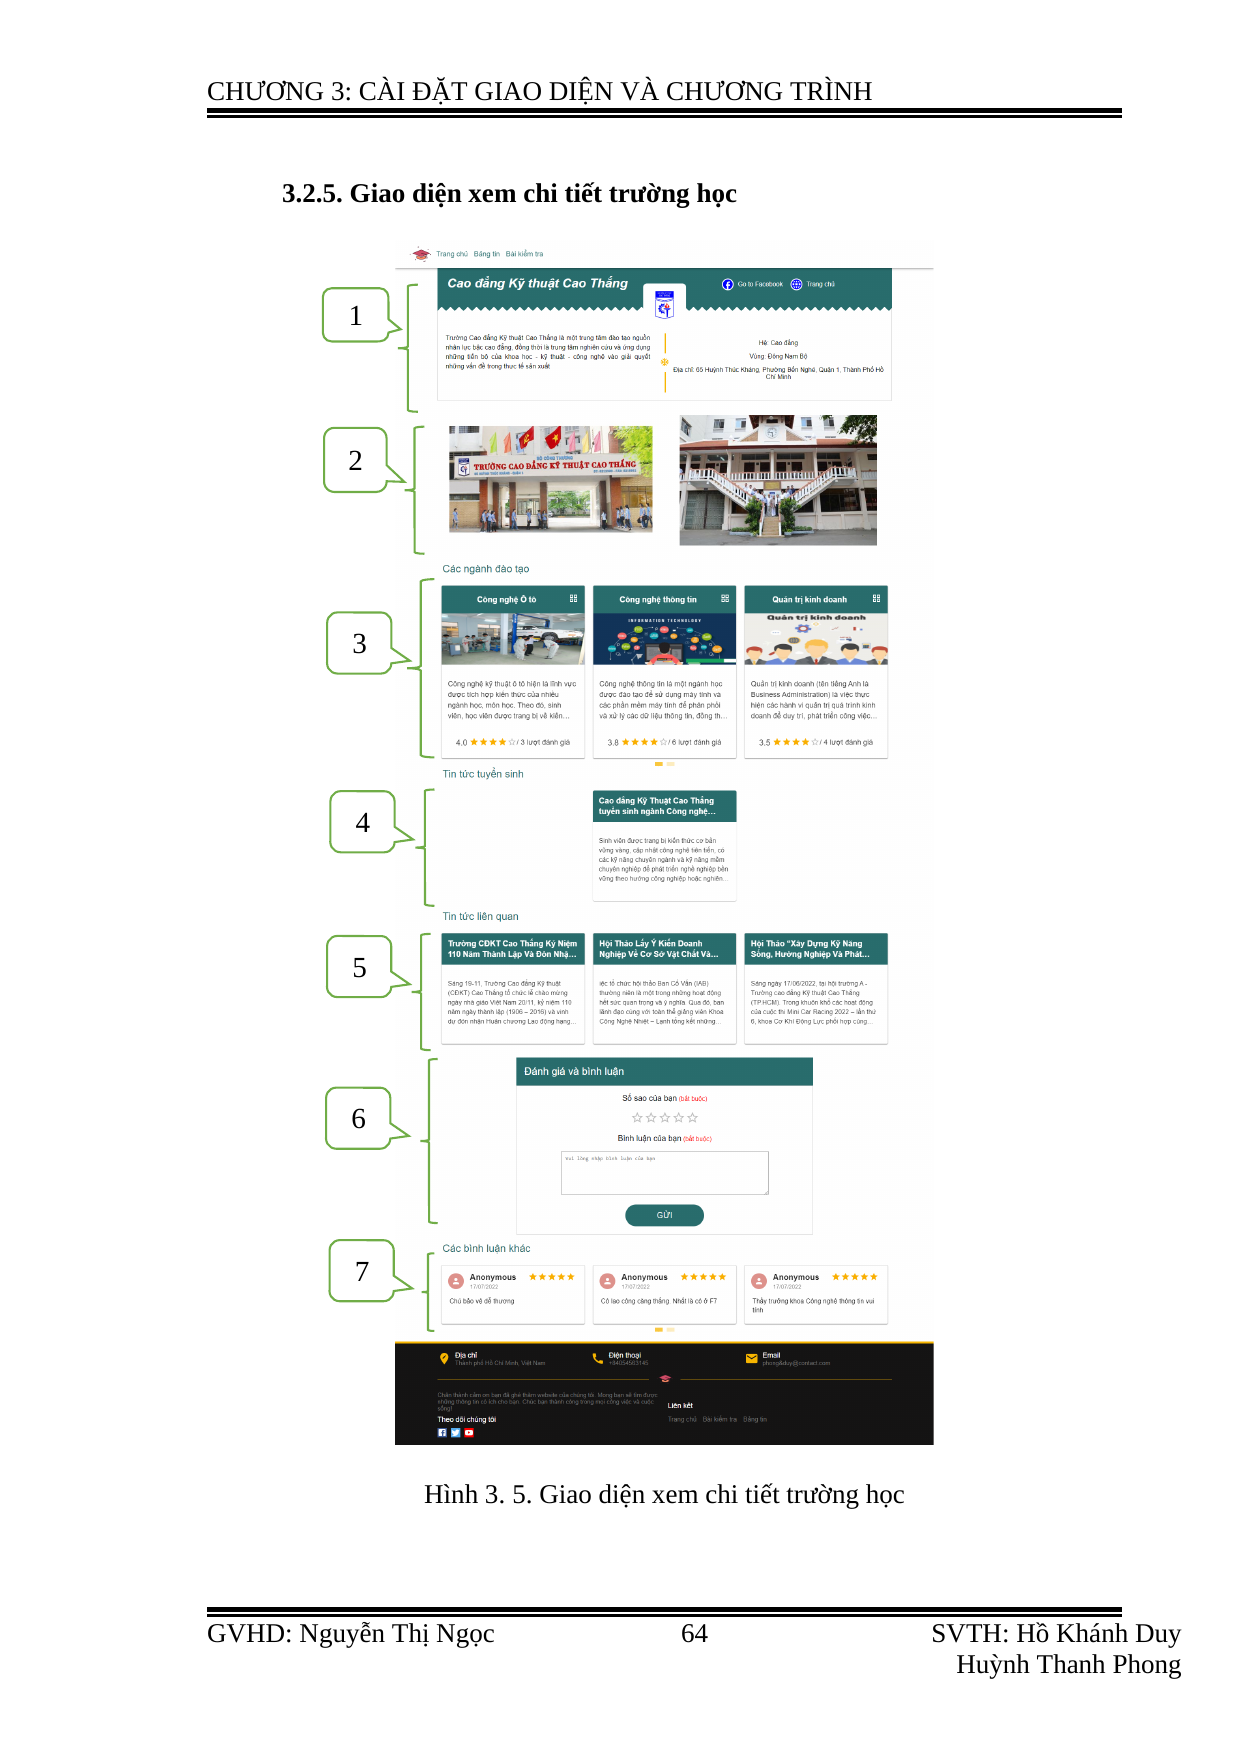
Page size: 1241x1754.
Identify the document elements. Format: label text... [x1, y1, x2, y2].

text 3.2.5. Giao diện xem chi tiết trường học [207, 177, 1122, 208]
text Hình 3. 5. Giao diện xem chi tiết trường học [207, 1478, 1122, 1509]
picture [395, 240, 934, 1445]
